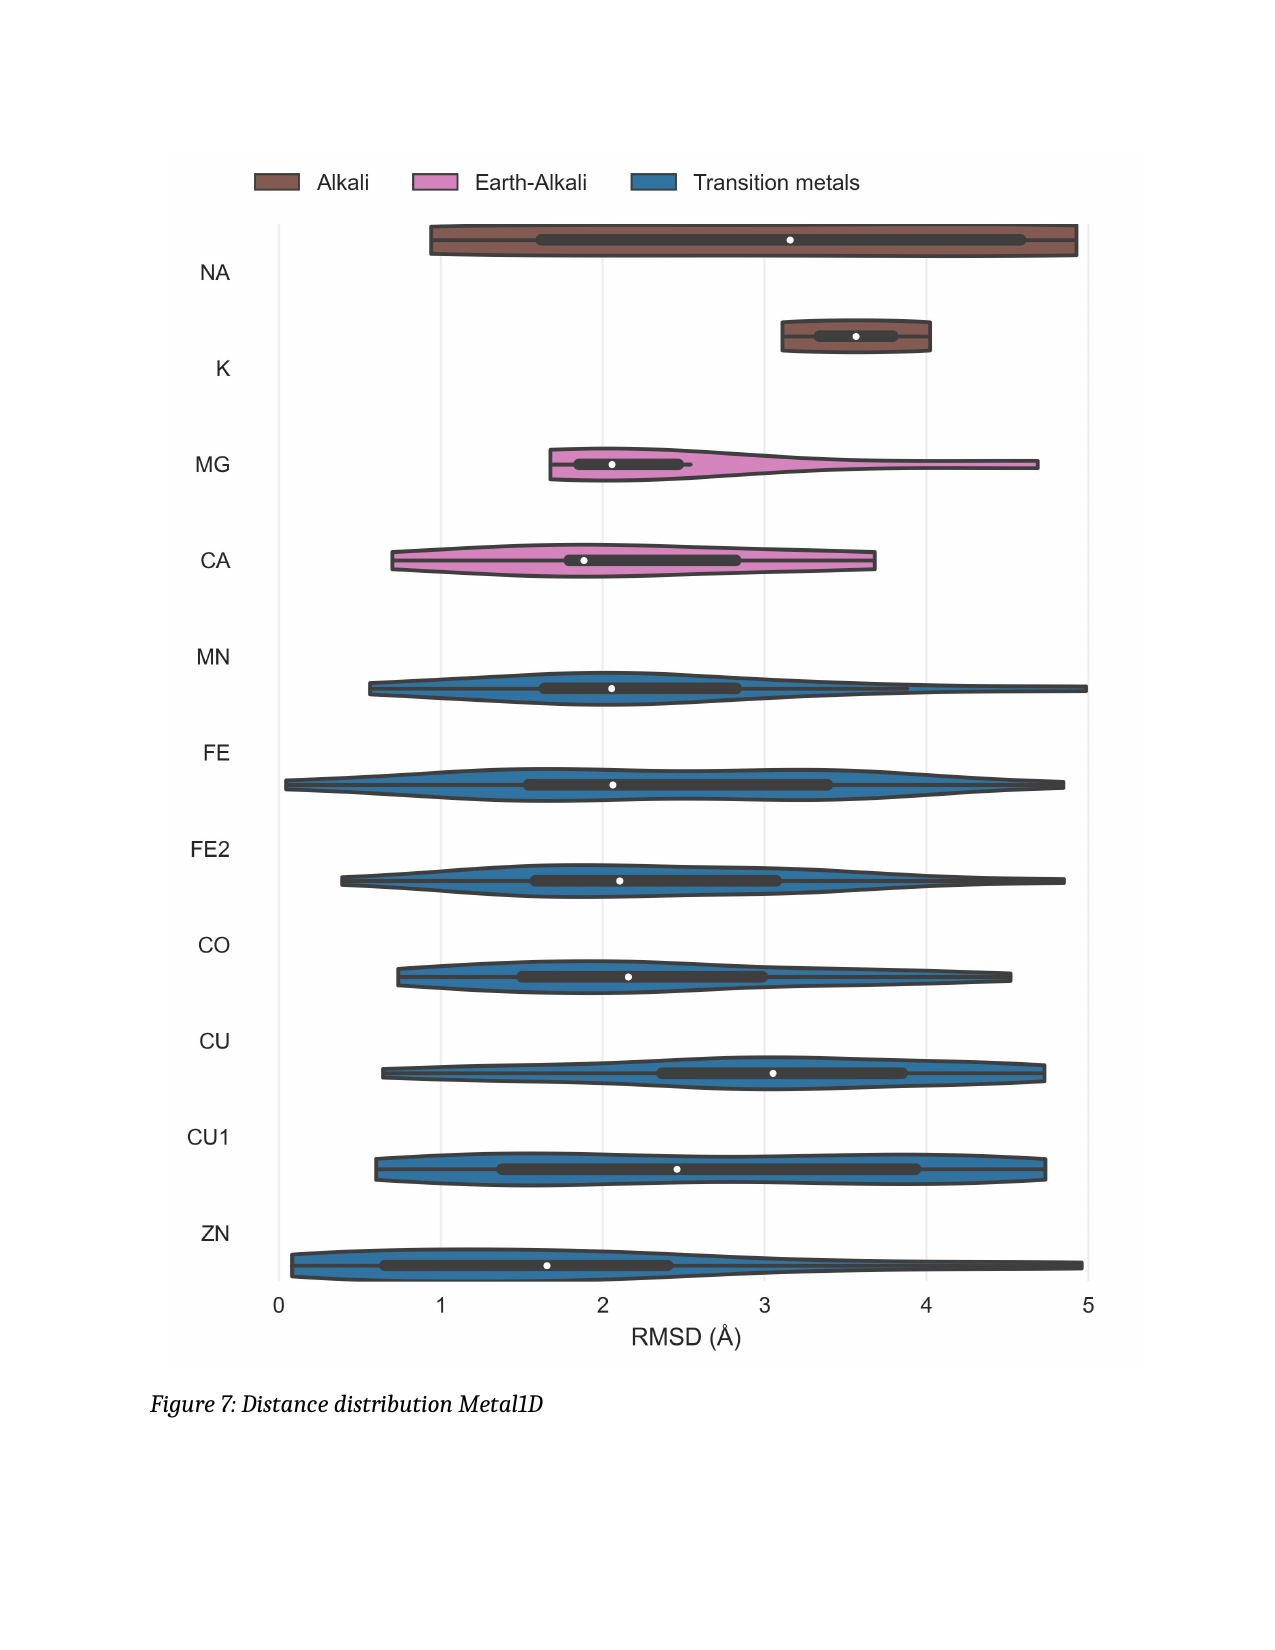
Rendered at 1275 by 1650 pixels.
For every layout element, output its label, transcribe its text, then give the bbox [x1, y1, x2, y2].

picture [168, 150, 1144, 1369]
text Figure 7: Distance distribution Metal1D [150, 1389, 1125, 1418]
